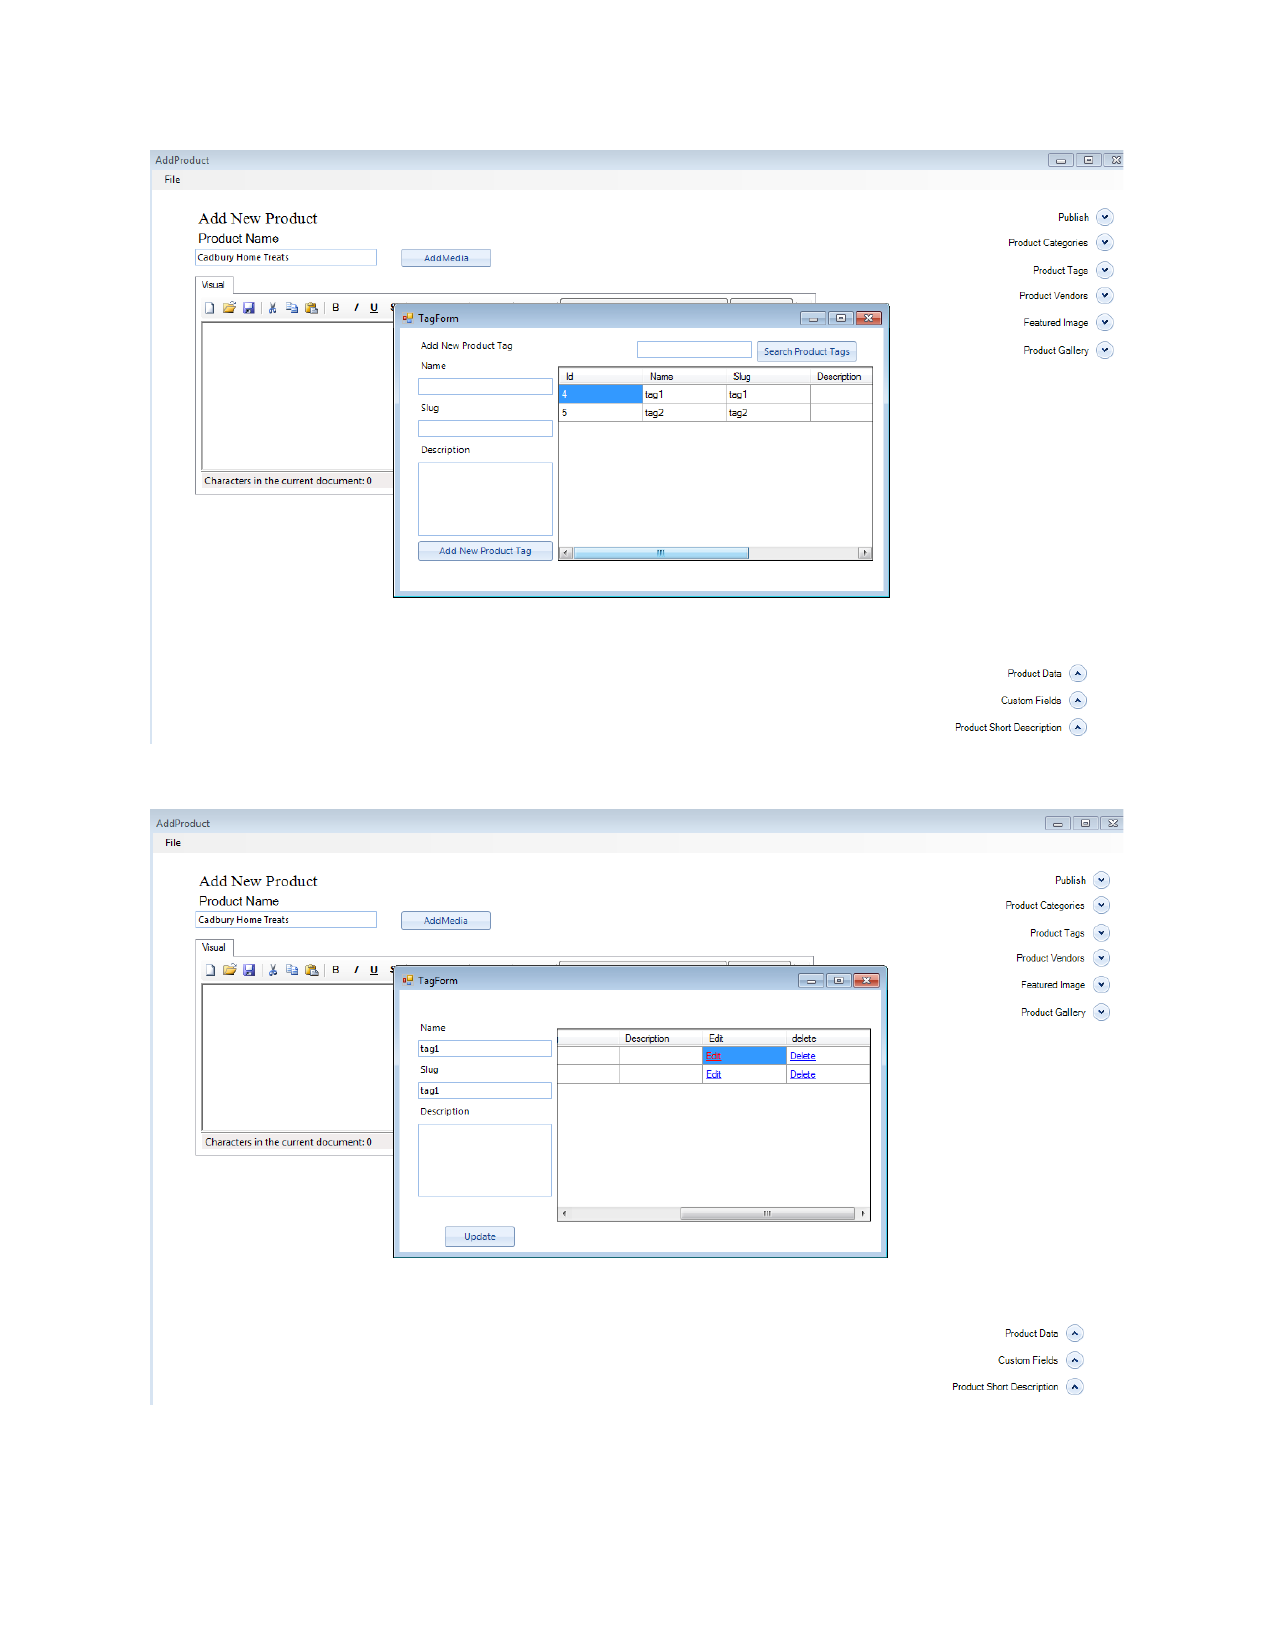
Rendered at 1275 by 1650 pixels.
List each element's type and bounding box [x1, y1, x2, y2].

picture [150, 809, 1124, 1405]
picture [150, 150, 1124, 744]
